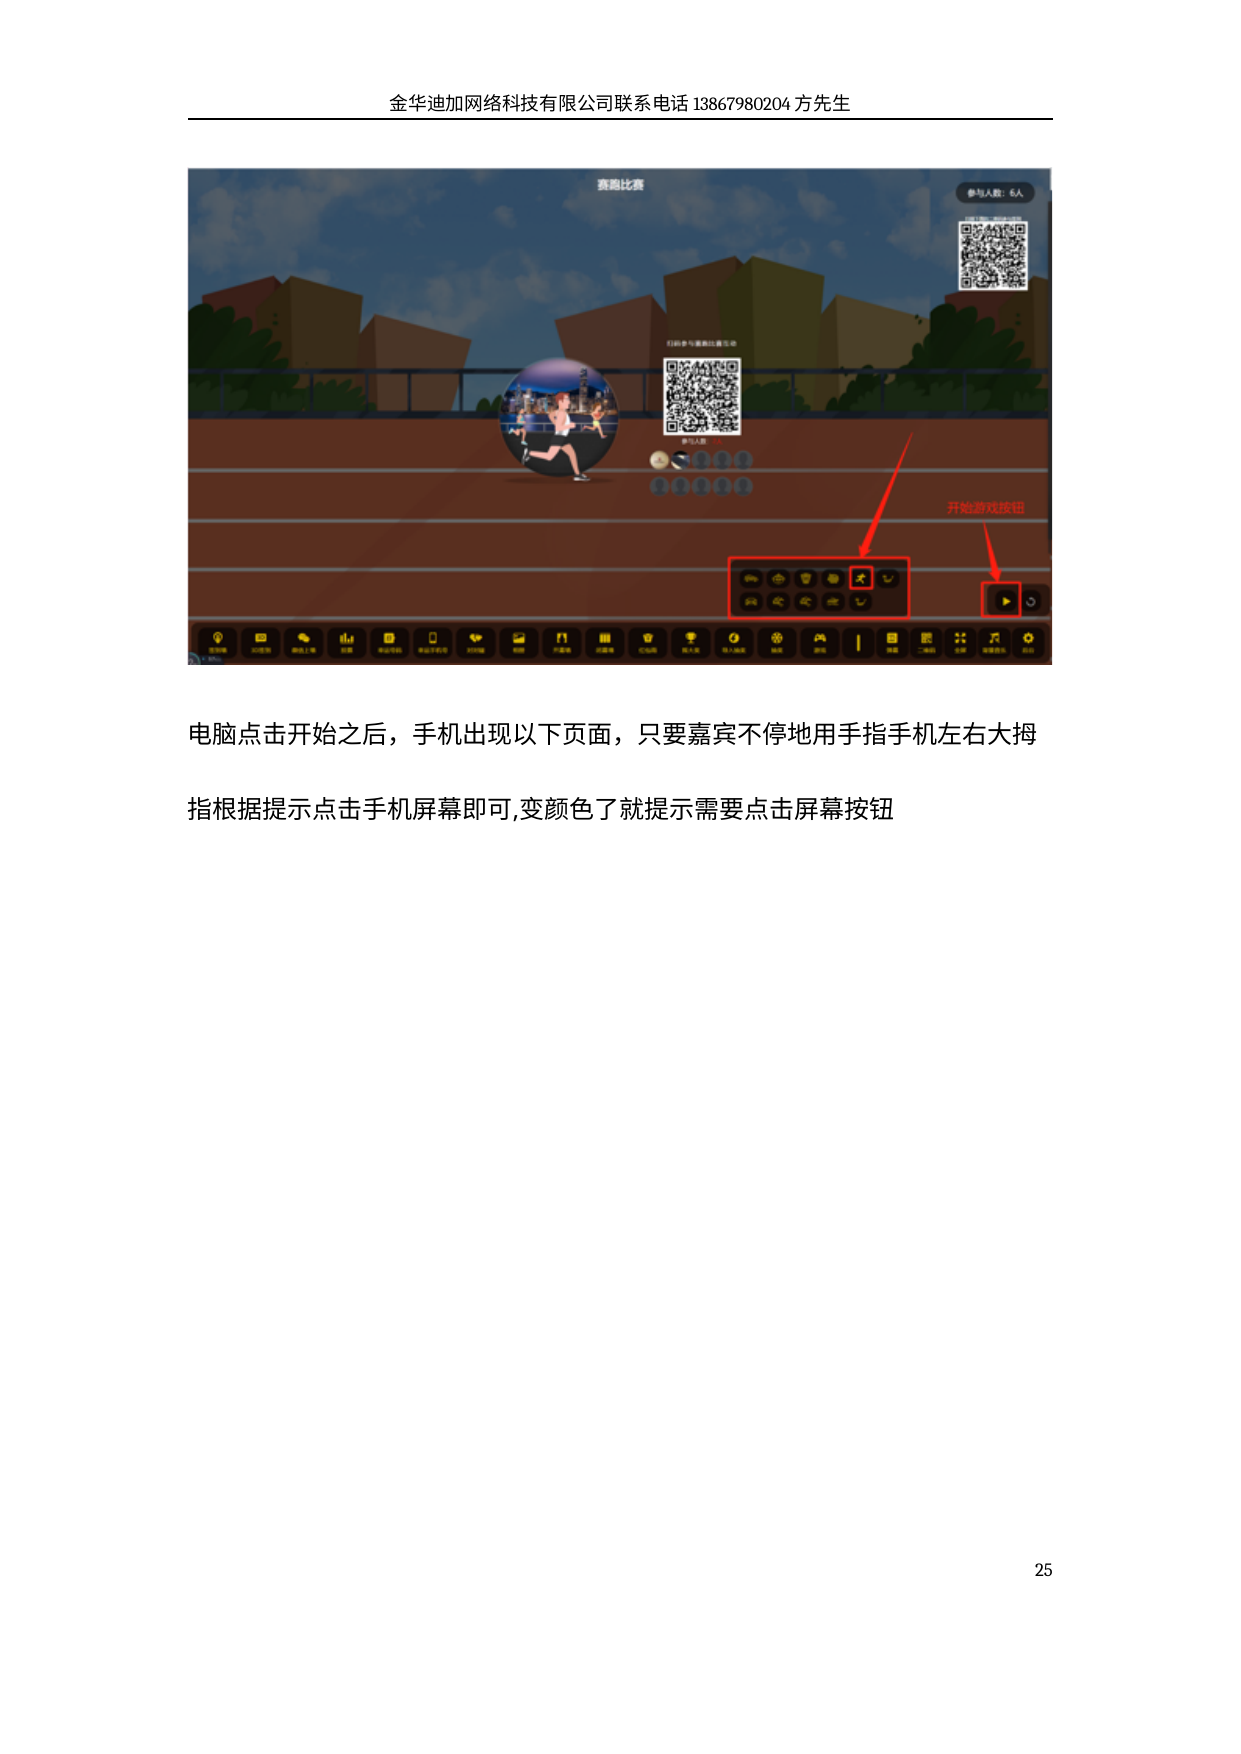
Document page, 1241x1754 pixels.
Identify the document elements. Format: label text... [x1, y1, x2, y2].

picture [187, 167, 1053, 665]
text 电脑点击开始之后，手机出现以下页面，只要嘉宾不停地用手指手机左右大拇指根据提示点击手机屏幕即可,变颜色了就提示需要点击屏幕按钮 [187, 701, 1053, 840]
